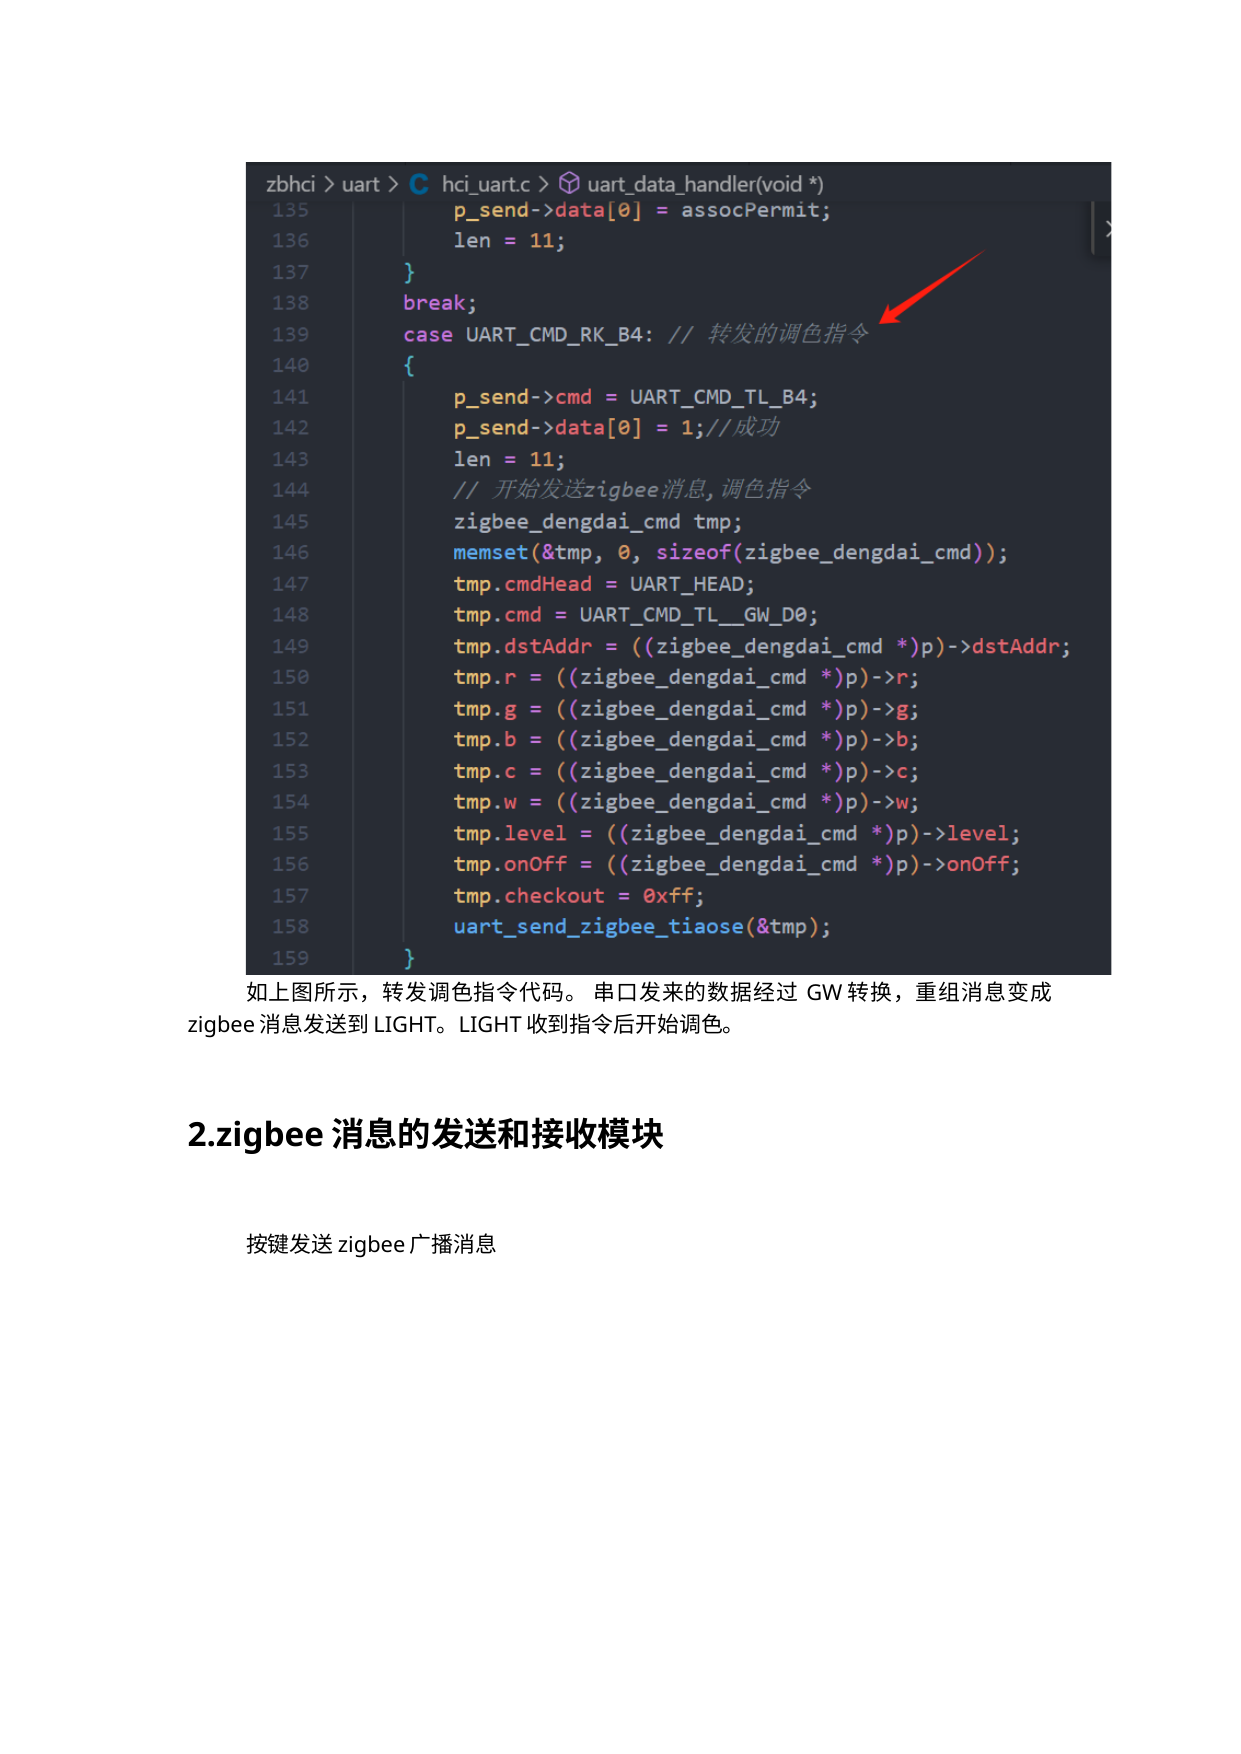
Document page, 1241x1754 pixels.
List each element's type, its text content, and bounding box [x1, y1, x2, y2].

picture [245, 162, 1112, 975]
text 按键发送zigbee广播消息 [187, 1226, 1053, 1259]
subtitle 2.zigbee消息的发送和接收模块 [187, 1099, 1053, 1164]
text 如上图所示，转发调色指令代码。 串口发来的数据经过GW转换，重组消息变成zigbee消息发送到LIGHT。LIGHT收到指令后开始调色。 [187, 974, 1053, 1039]
